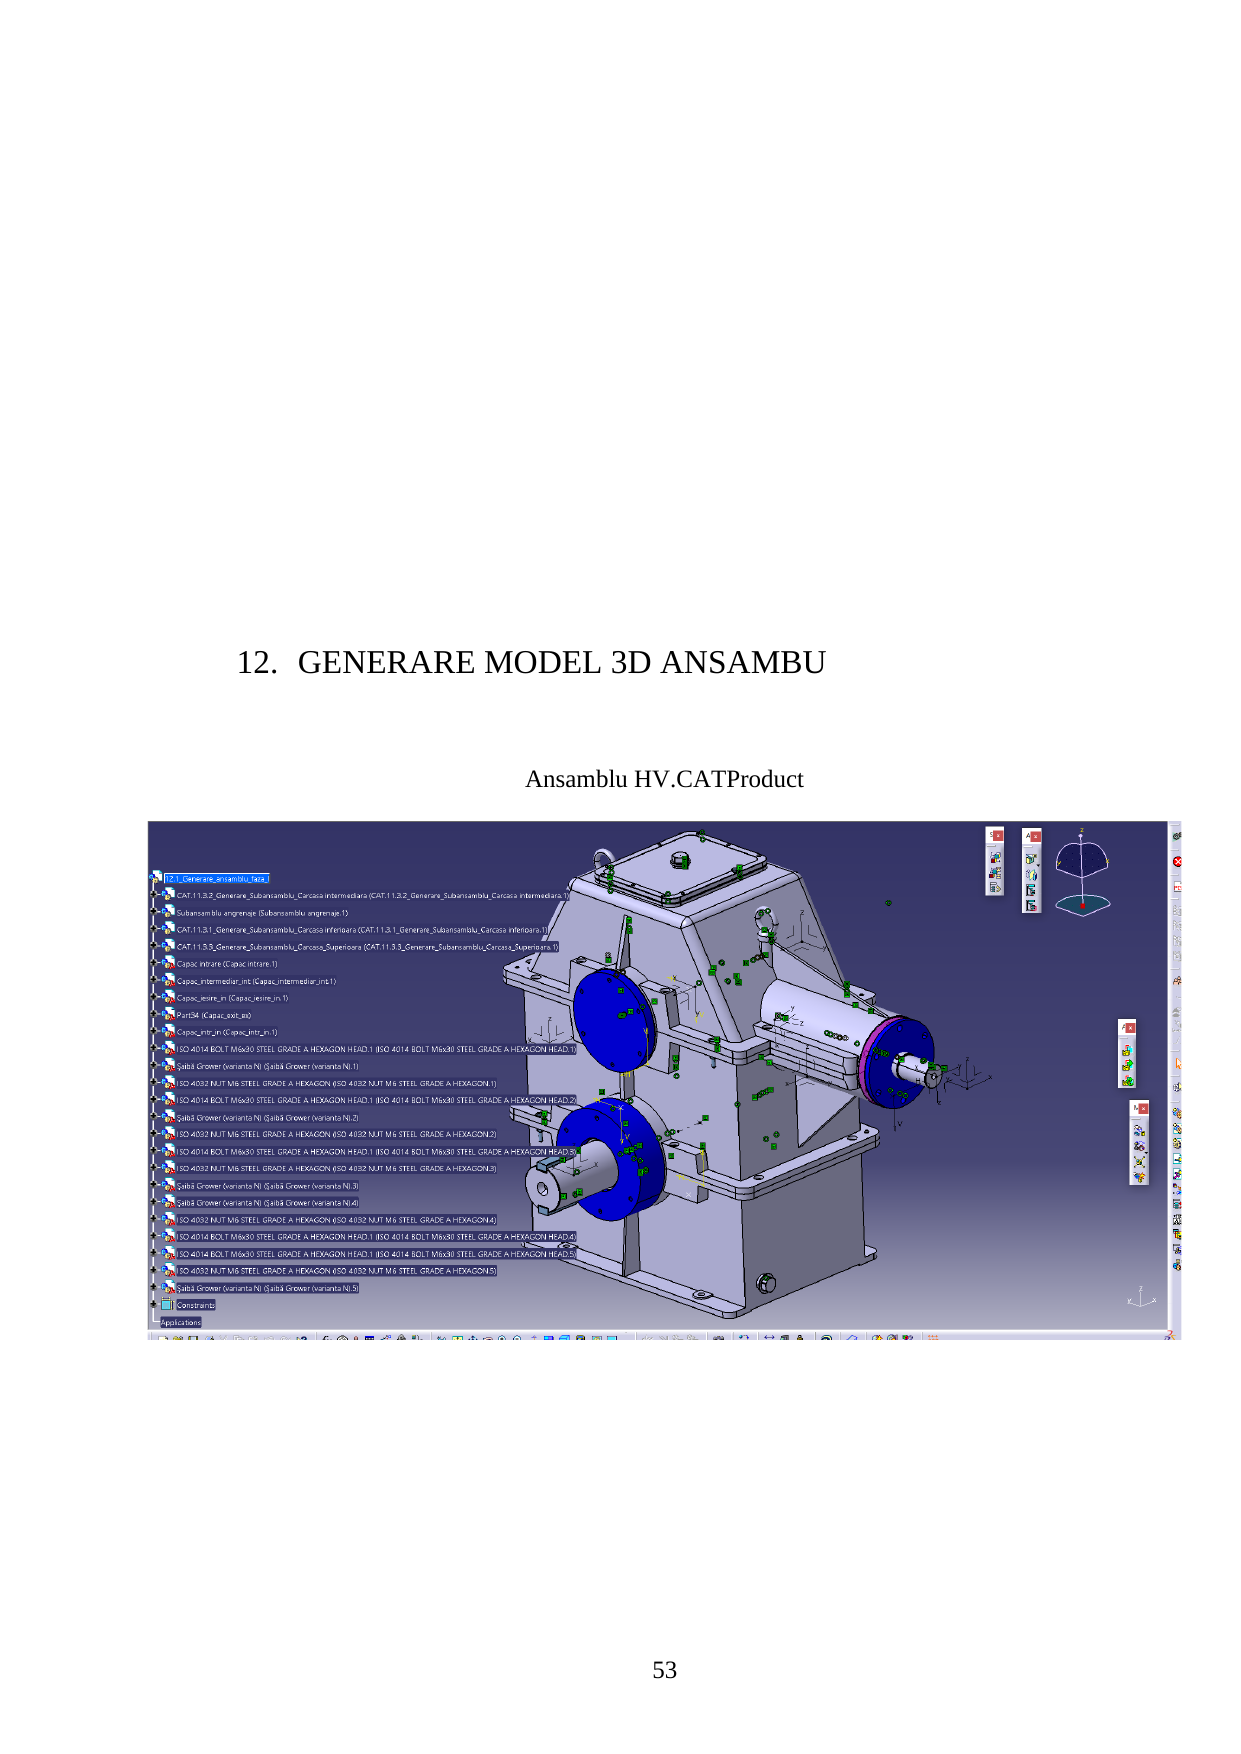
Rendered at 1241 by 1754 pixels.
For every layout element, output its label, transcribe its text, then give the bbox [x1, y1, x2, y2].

subtitle GENERARE MODEL 3D ANSAMBU [236, 643, 1181, 681]
text Ansamblu HV.CATProduct [148, 764, 1181, 821]
picture [147, 821, 1182, 1340]
